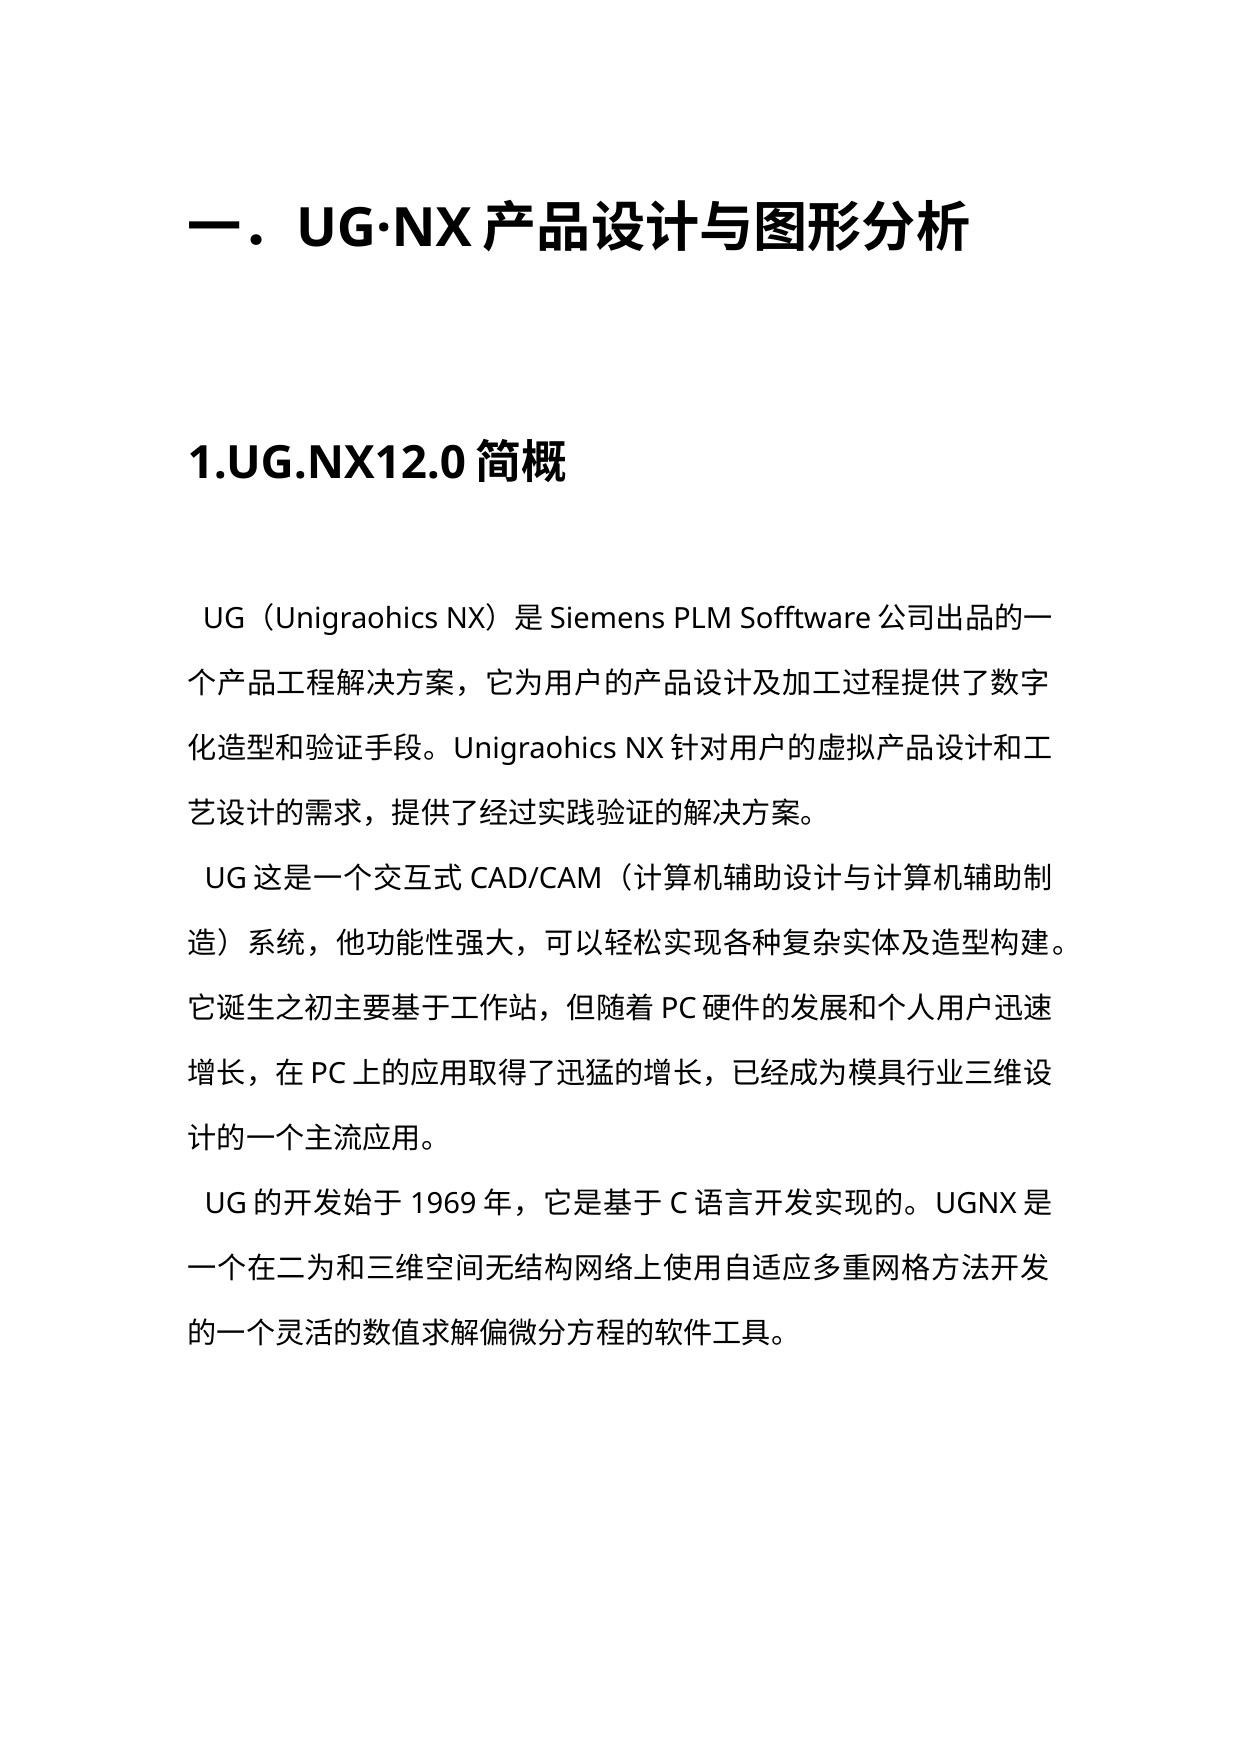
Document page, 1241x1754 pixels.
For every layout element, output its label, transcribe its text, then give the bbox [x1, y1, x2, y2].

subtitle 一．UG·NX产品设计与图形分析 [187, 174, 1053, 272]
subtitle 1.UG.NX12.0简概 [187, 410, 1053, 507]
text UG的开发始于1969年，它是基于C语言开发实现的。UGNX是一个在二为和三维空间无结构网络上使用自适应多重网格方法开发的一个灵活的数值求解偏微分方程的软件工具。 [187, 1168, 1053, 1363]
text UG这是一个交互式CAD/CAM（计算机辅助设计与计算机辅助制造）系统，他功能性强大，可以轻松实现各种复杂实体及造型构建。它诞生之初主要基于工作站，但随着PC硬件的发展和个人用户迅速增长，在PC上的应用取得了迅猛的增长，已经成为模具行业三维设计的一个主流应用。 [187, 843, 1053, 1168]
text UG（Unigraohics NX）是Siemens PLM Sofftware公司出品的一个产品工程解决方案，它为用户的产品设计及加工过程提供了数字化造型和验证手段。Unigraohics NX针对用户的虚拟产品设计和工艺设计的需求，提供了经过实践验证的解决方案。 [187, 583, 1053, 843]
